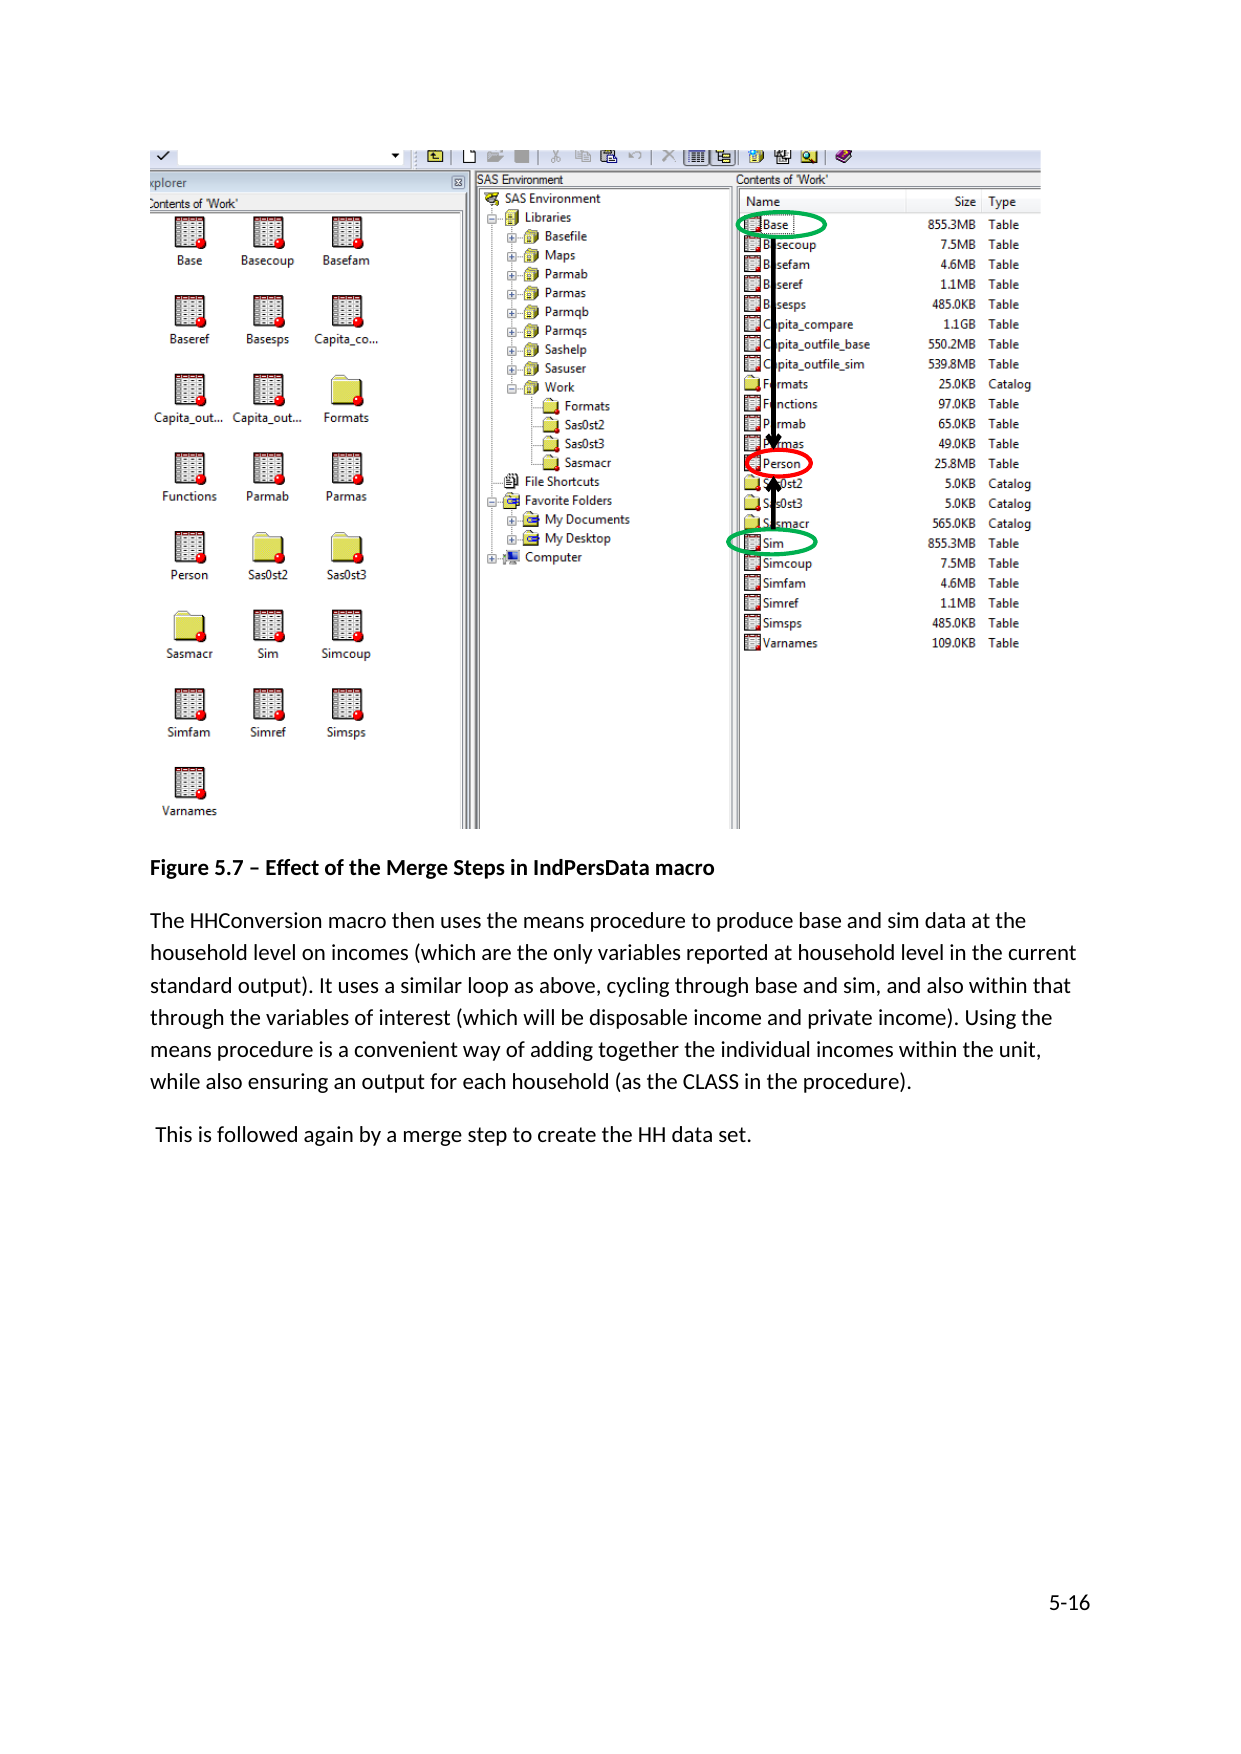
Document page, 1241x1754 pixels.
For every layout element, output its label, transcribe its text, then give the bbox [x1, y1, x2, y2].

list The HHConversion macro then uses the means procedure to produce base and sim data at the household level on incomes (which are the only variables reported at household level in the current standard output). It uses a similar loop as above, cycling through base and sim, and also within that through the variables of interest (which will be disposable income and private income). Using the means procedure is a convenient way of adding together the individual incomes within the unit, while also ensuring an output for each household (as the CLASS in the procedure). [150, 906, 1090, 1095]
list Figure 5.7 – Effect of the Merge Steps in IndPersData macro [150, 853, 1090, 881]
list This is followed again by a merge step to create the HH data set. [150, 1120, 1090, 1148]
picture [150, 150, 1041, 829]
